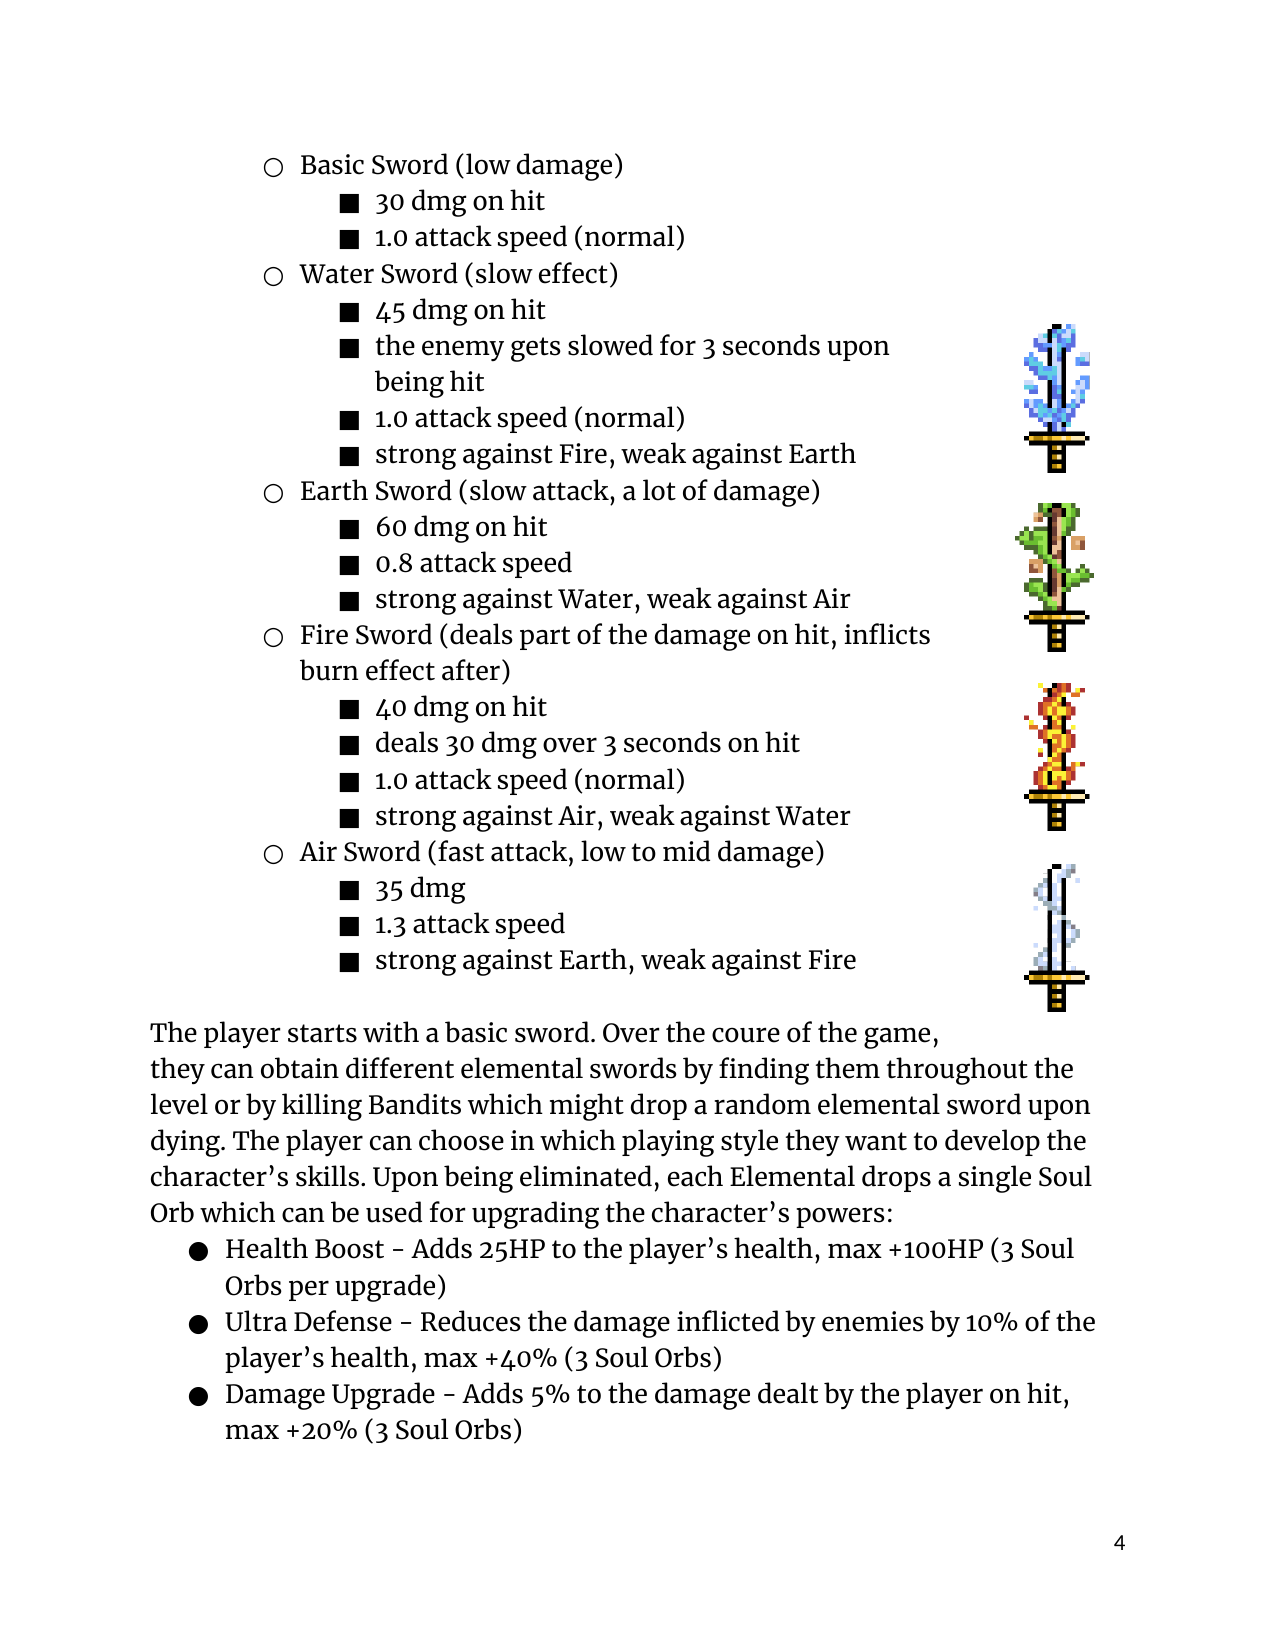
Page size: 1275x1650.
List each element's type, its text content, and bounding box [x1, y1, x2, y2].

list strong against Water, weak against Air [337, 584, 982, 615]
picture [982, 503, 1131, 652]
list 60 dmg on hit [337, 511, 982, 543]
list 1.0 attack speed (normal) [337, 403, 982, 434]
list 1.0 attack speed (normal) [337, 764, 982, 796]
picture [982, 864, 1131, 1012]
list 1.0 attack speed (normal) [337, 222, 1125, 254]
list deals 30 dmg over 3 seconds on hit [337, 728, 982, 760]
list Ultra Defense - Reduces the damage inflicted by enemies by 10% of the player’s health, max +40% (3 Soul Orbs) [187, 1307, 1125, 1374]
list 1.3 attack speed [337, 909, 982, 941]
list strong against Fire, weak against Earth [337, 439, 982, 471]
list 45 dmg on hit [337, 294, 1125, 326]
list the enemy gets slowed for 3 seconds upon being hit [337, 331, 982, 398]
list Health Boost - Adds 25HP to the player’s health, max +100HP (3 Soul Orbs per upgrade) [187, 1234, 1125, 1302]
list Basic Sword (low damage) [262, 150, 1125, 181]
list 0.8 attack speed [337, 548, 982, 579]
list strong against Earth, weak against Fire [337, 945, 982, 977]
list strong against Air, weak against Water [337, 801, 1125, 832]
list 35 dmg [337, 873, 982, 904]
list 40 dmg on hit [337, 692, 982, 724]
list Air Sword (fast attack, low to mid damage) [262, 837, 1125, 868]
list Water Sword (slow effect) [262, 258, 1125, 290]
list Fire Sword (deals part of the damage on hit, inflicts burn effect after) [262, 620, 1125, 687]
list Earth Sword (slow attack, a lot of damage) [262, 475, 1125, 507]
list 30 dmg on hit [337, 186, 1125, 218]
picture [982, 324, 1131, 473]
text The player starts with a basic sword. Over the coure of the game, they can obtain different elemental swords by finding them throughout the level or by killing Bandits which might drop a random elemental sword upon dying. The player can choose in which playing style they want to develop the character’s skills. Upon being eliminated, each Elemental drops a single Soul Orb which can be used for upgrading the character’s powers: [150, 1017, 1125, 1230]
picture [982, 683, 1131, 831]
list Damage Upgrade - Adds 5% to the damage dealt by the player on hit, max +20% (3 Soul Orbs) [187, 1379, 1125, 1447]
